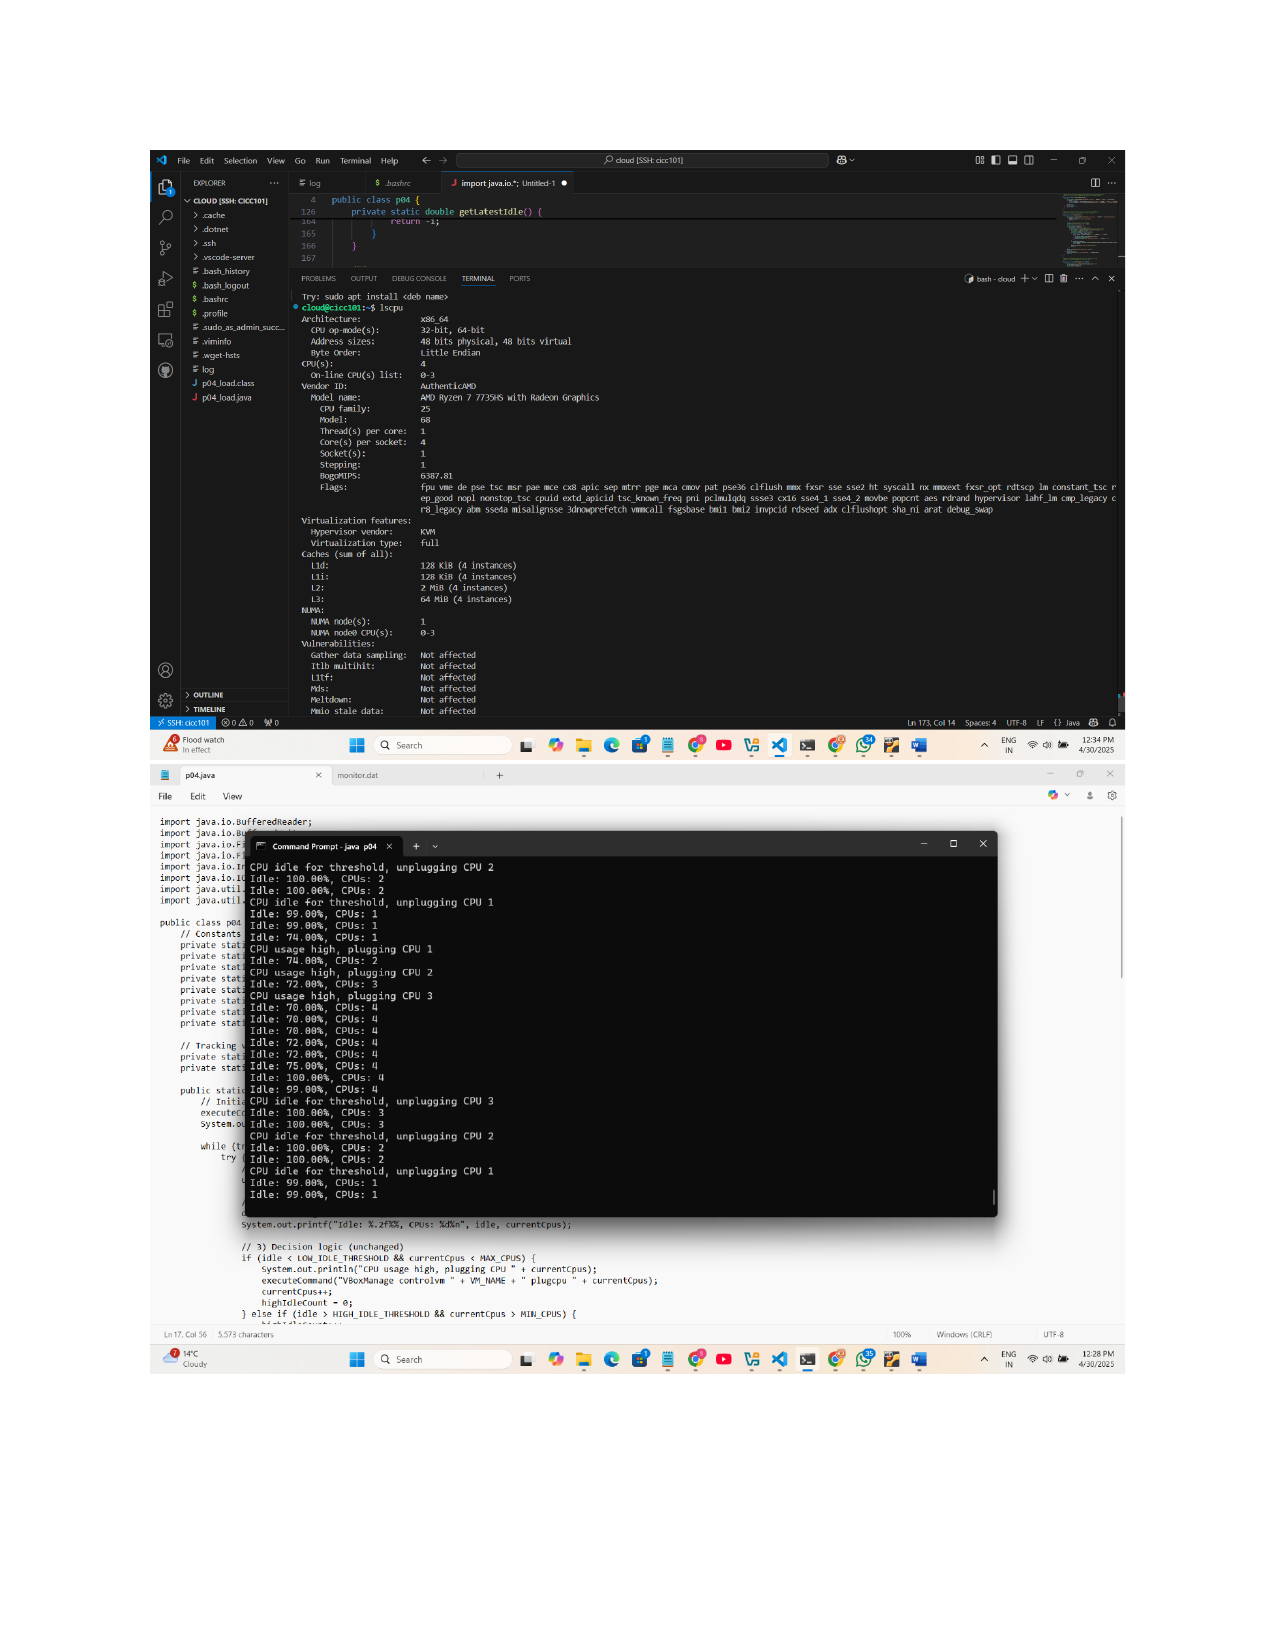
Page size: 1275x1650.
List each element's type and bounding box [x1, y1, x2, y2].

picture [150, 150, 1125, 760]
picture [150, 764, 1125, 1374]
